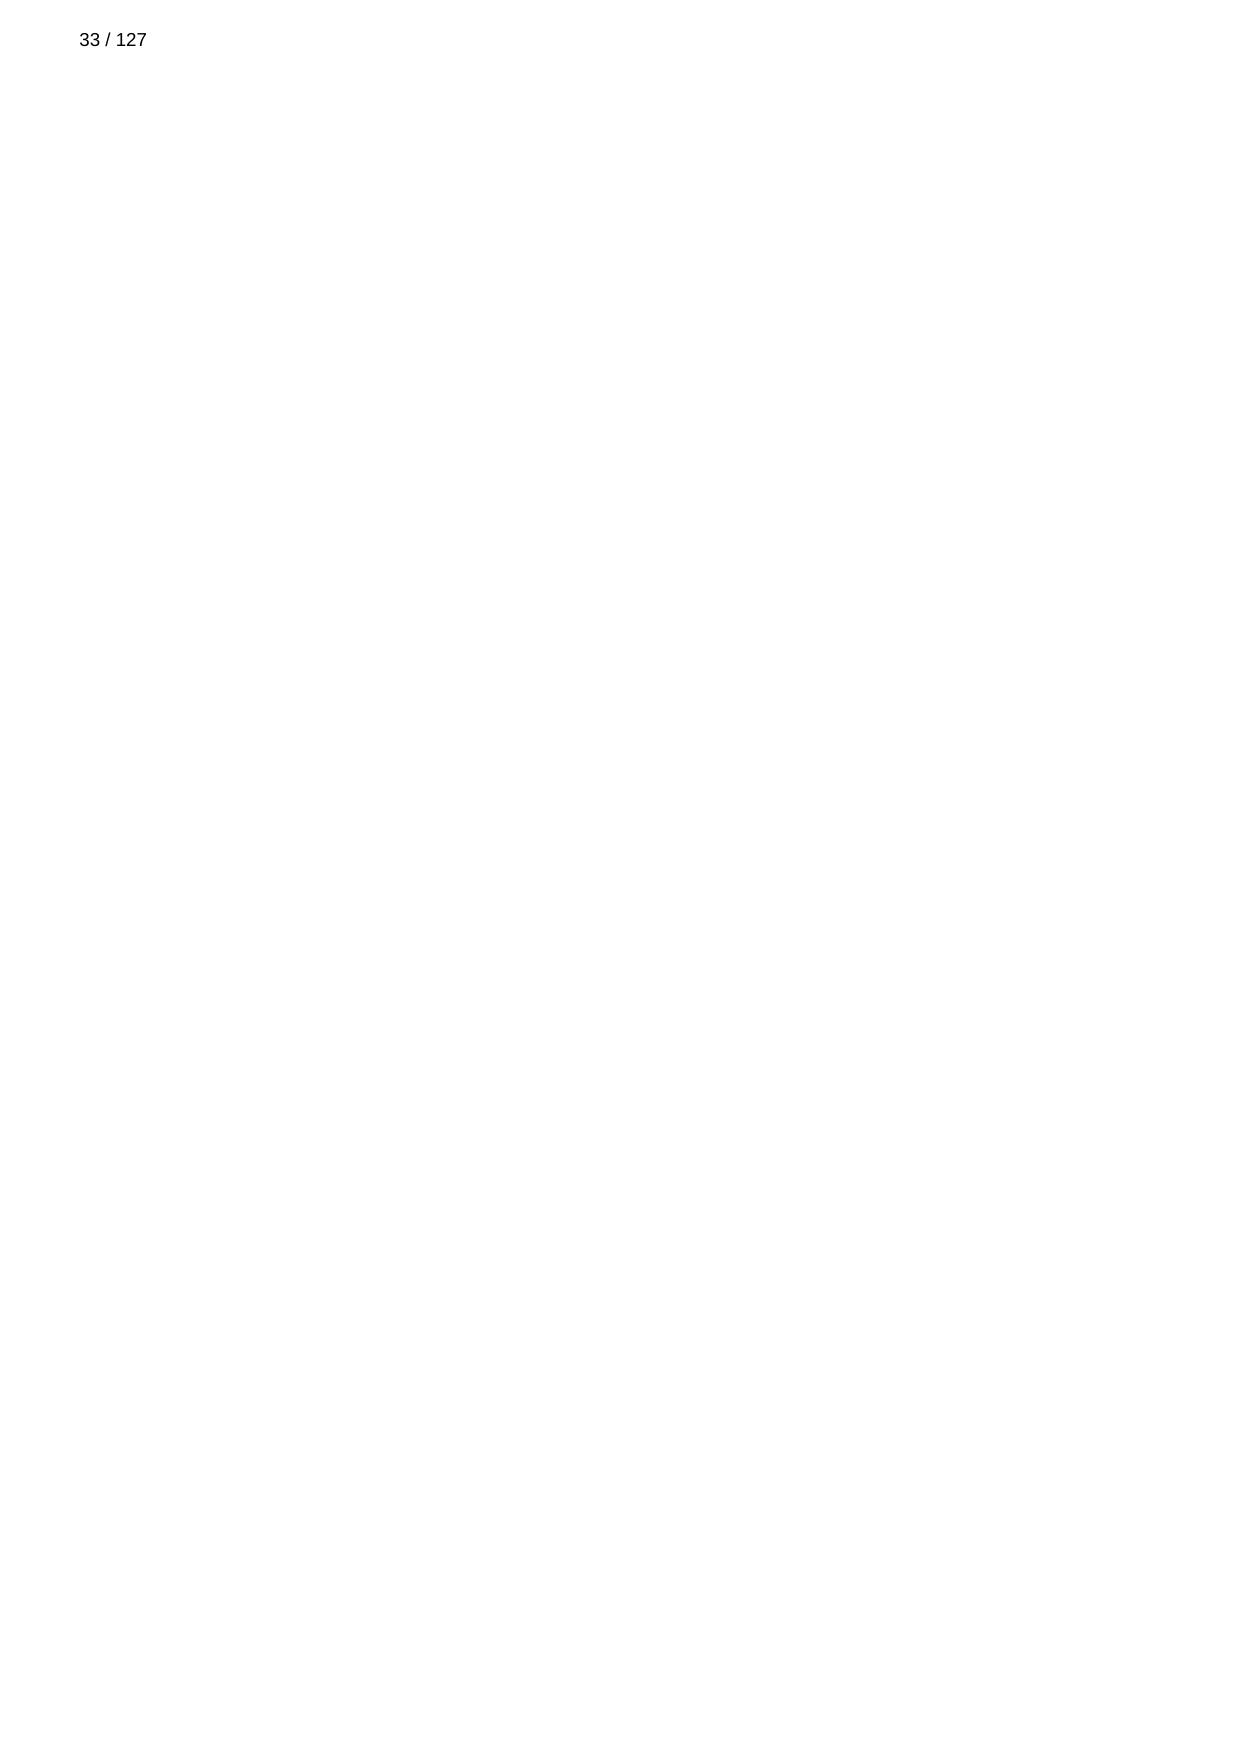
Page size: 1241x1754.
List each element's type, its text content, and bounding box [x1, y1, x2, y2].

text 33 / 127 [79, 28, 1161, 50]
